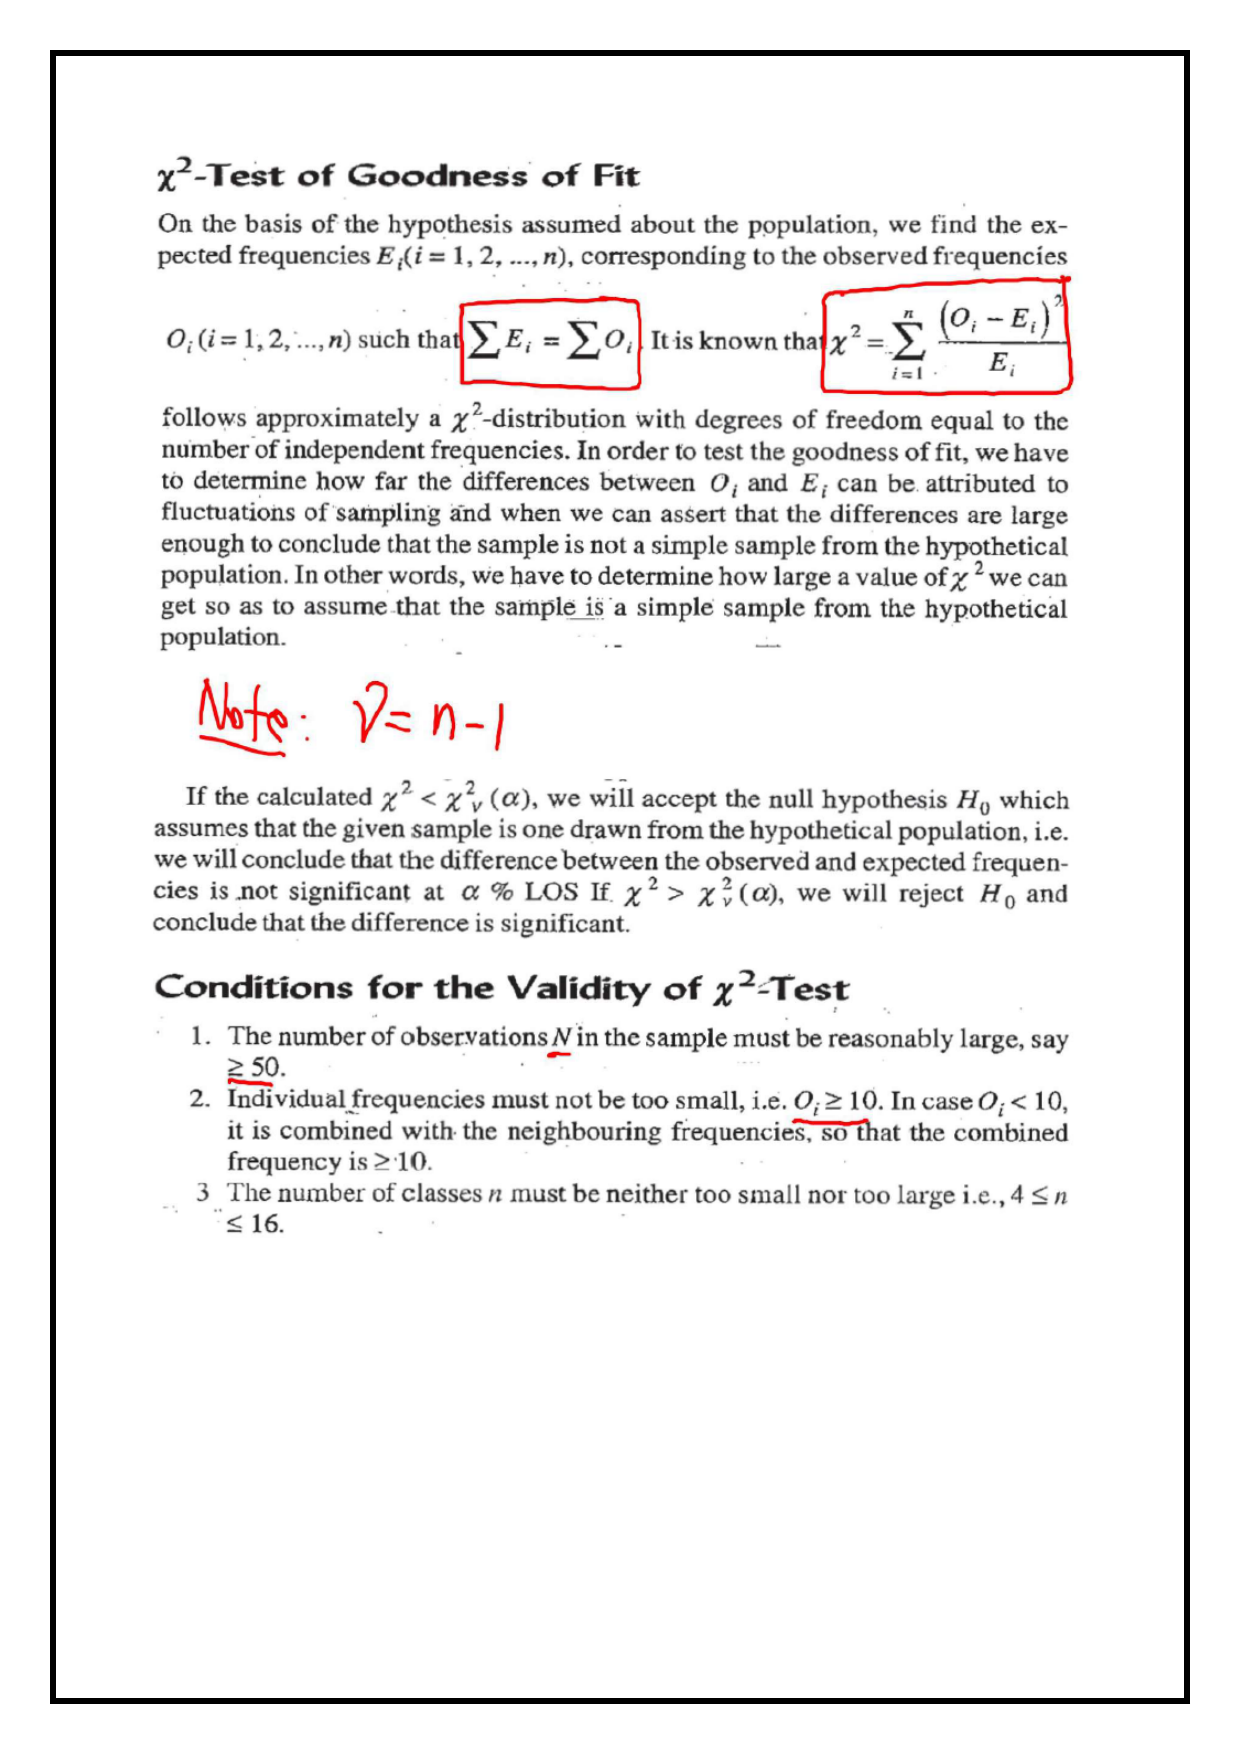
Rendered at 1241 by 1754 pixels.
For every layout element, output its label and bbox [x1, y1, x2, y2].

picture [150, 767, 1091, 1250]
picture [150, 150, 1091, 766]
